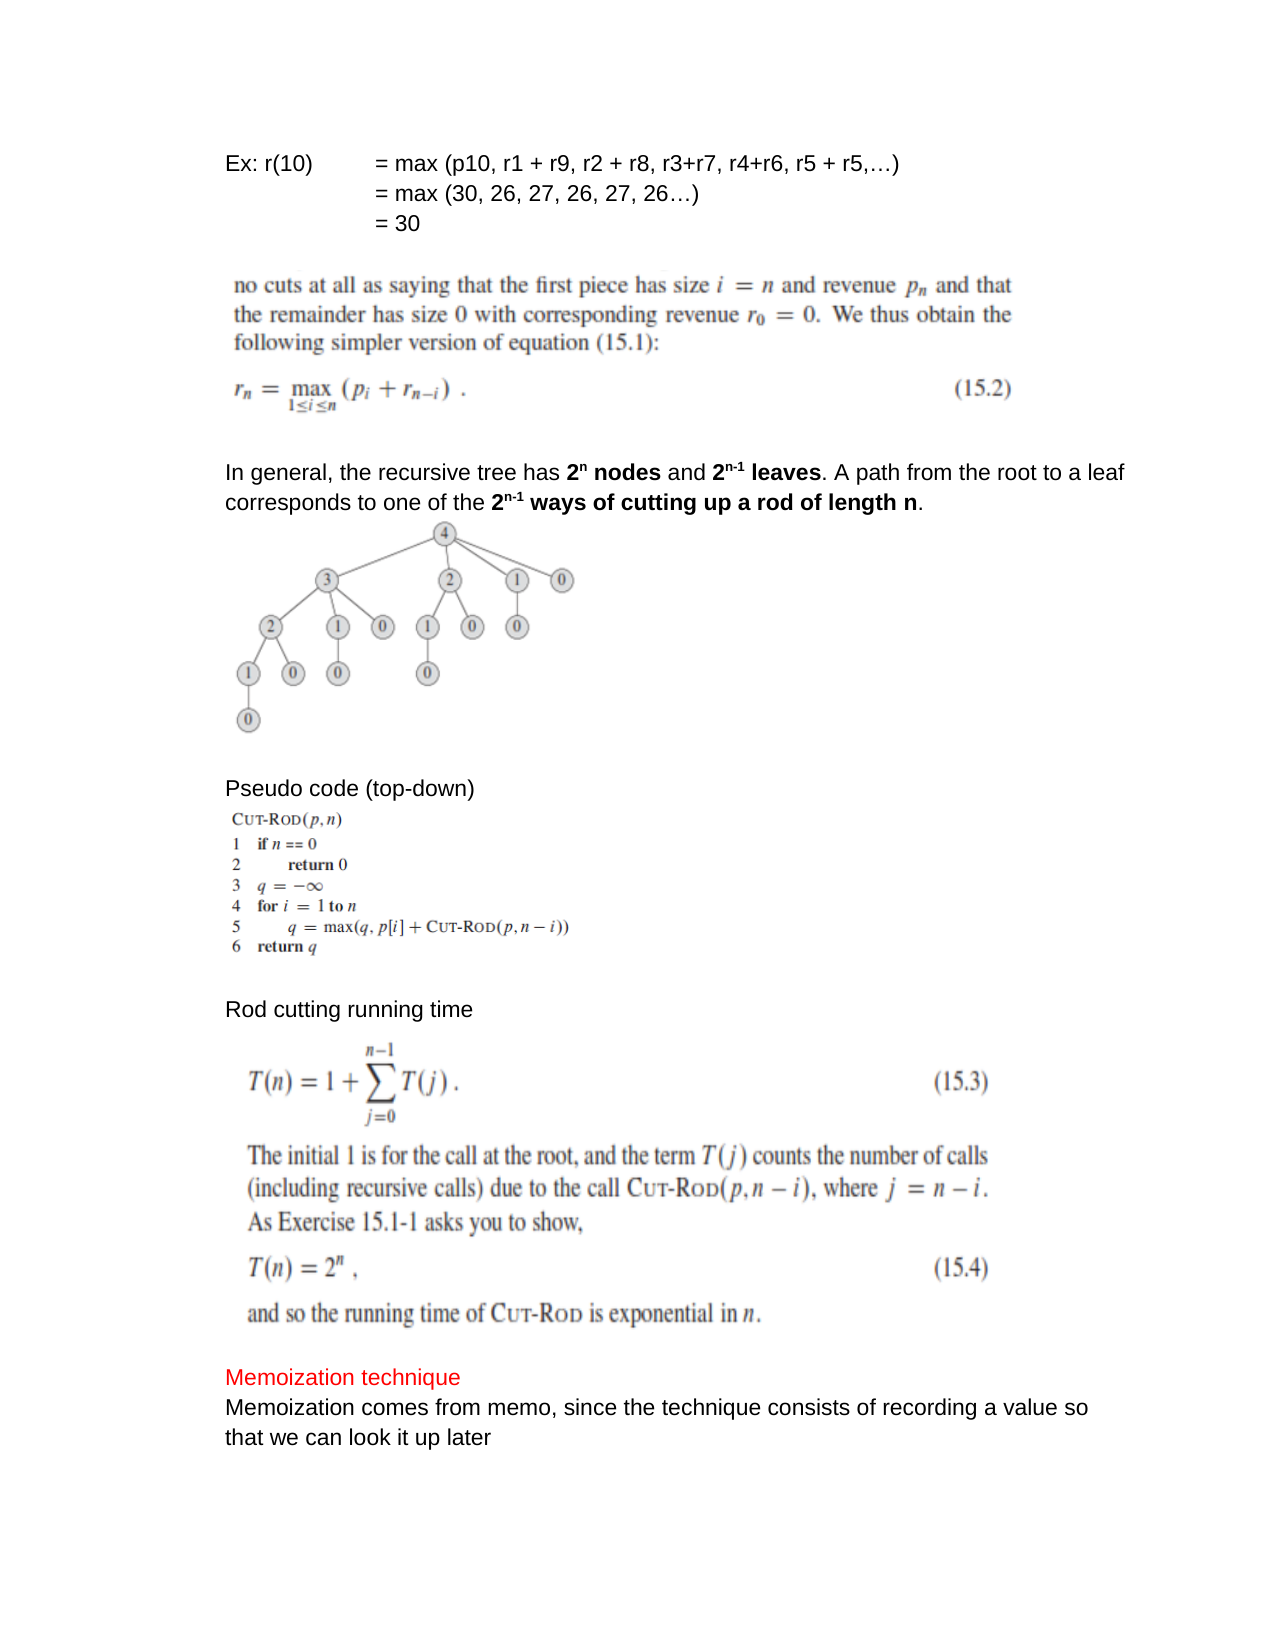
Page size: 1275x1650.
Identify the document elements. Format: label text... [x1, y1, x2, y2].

text Pseudo code (top-down) [225, 775, 1125, 801]
text Memoization technique [225, 1364, 1125, 1390]
picture [225, 270, 1045, 455]
picture [225, 1026, 1042, 1330]
text = max (30, 26, 27, 26, 27, 26…) [225, 180, 1125, 207]
picture [225, 804, 574, 962]
picture [225, 519, 589, 741]
text In general, the recursive tree has 2n nodes and 2n-1 leaves. A path from the root to a leaf corresponds to one of the 2n-1 ways of cutting up a rod of length n. [225, 459, 1125, 516]
text Ex: r(10) = max (p10, r1 + r9, r2 + r8, r3+r7, r4+r6, r5 + r5,…) [225, 150, 1125, 176]
text Memoization comes from memo, since the technique consists of recording a value so that we can look it up later [225, 1394, 1125, 1451]
text Rod cutting running time [225, 996, 1125, 1023]
text = 30 [225, 210, 1125, 237]
